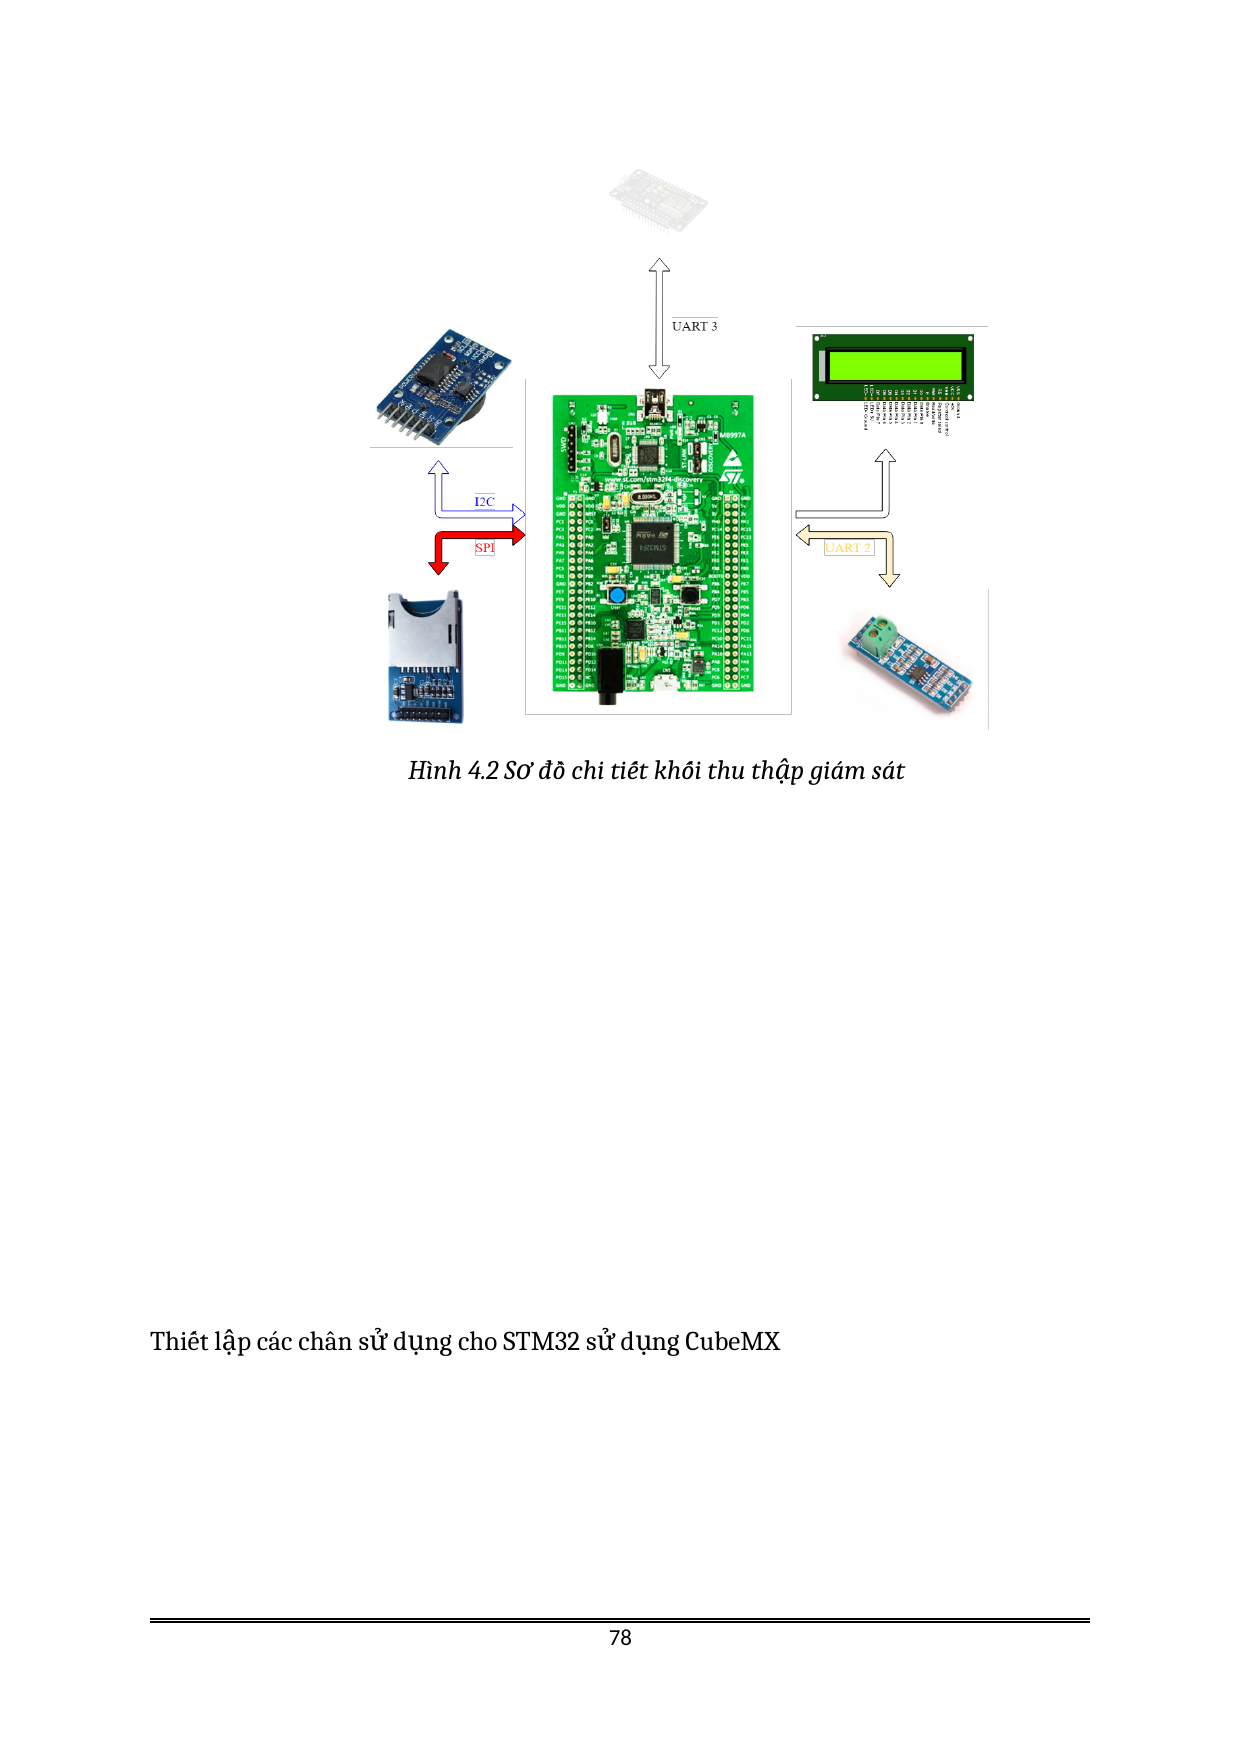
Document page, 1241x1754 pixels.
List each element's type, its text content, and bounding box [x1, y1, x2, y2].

text Hình 4.2 Sơ đồ chi tiết khối thu thập giám sát [225, 755, 1090, 786]
list Thiết lập các chân sử dụng cho STM32 sử dụng CubeMX [150, 1326, 1090, 1357]
picture [370, 150, 989, 731]
